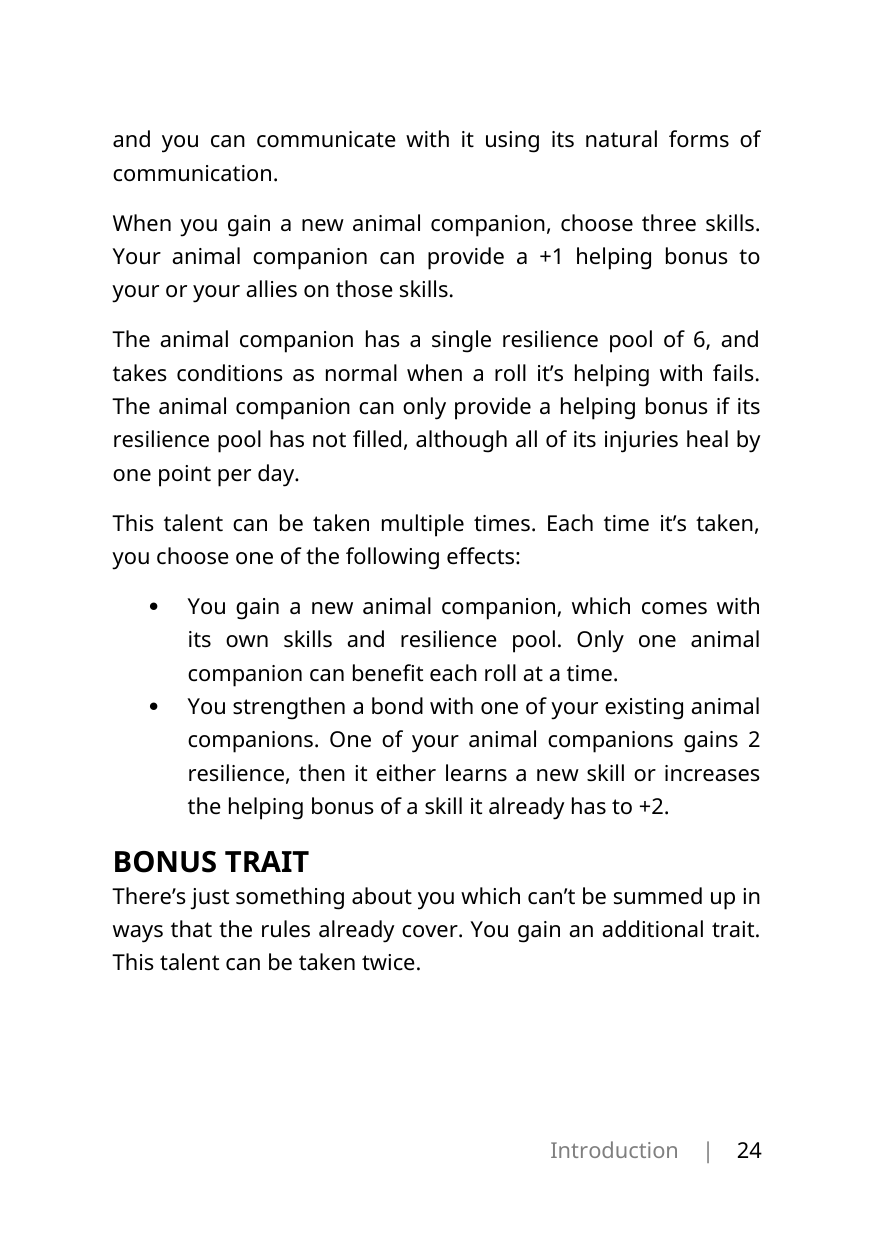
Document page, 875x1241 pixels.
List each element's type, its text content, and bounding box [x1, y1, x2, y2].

text The animal companion has a single resilience pool of 6, and takes conditions as normal when a roll it’s helping with fails. The animal companion can only provide a helping bonus if its resilience pool has not filled, although all of its injuries heal by one point per day. [112, 324, 762, 487]
list You gain a new animal companion, which comes with its own skills and resilience pool. Only one animal companion can benefit each roll at a time. [150, 591, 762, 687]
text This talent can be taken multiple times. Each time it’s taken, you choose one of the following effects: [112, 508, 762, 571]
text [112, 124, 762, 187]
list You strengthen a bond with one of your existing animal companions. One of your animal companions gains 2 resilience, then it either learns a new skill or increases the helping bonus of a skill it already has to +2. [150, 691, 762, 821]
text When you gain a new animal companion, choose three skills. Your animal companion can provide a +1 helping bonus to your or your allies on those skills. [112, 208, 762, 304]
subtitle Bonus Trait [112, 841, 762, 881]
text There’s just something about you which can’t be summed up in ways that the rules already cover. You gain an additional trait. This talent can be taken twice. [112, 881, 762, 977]
